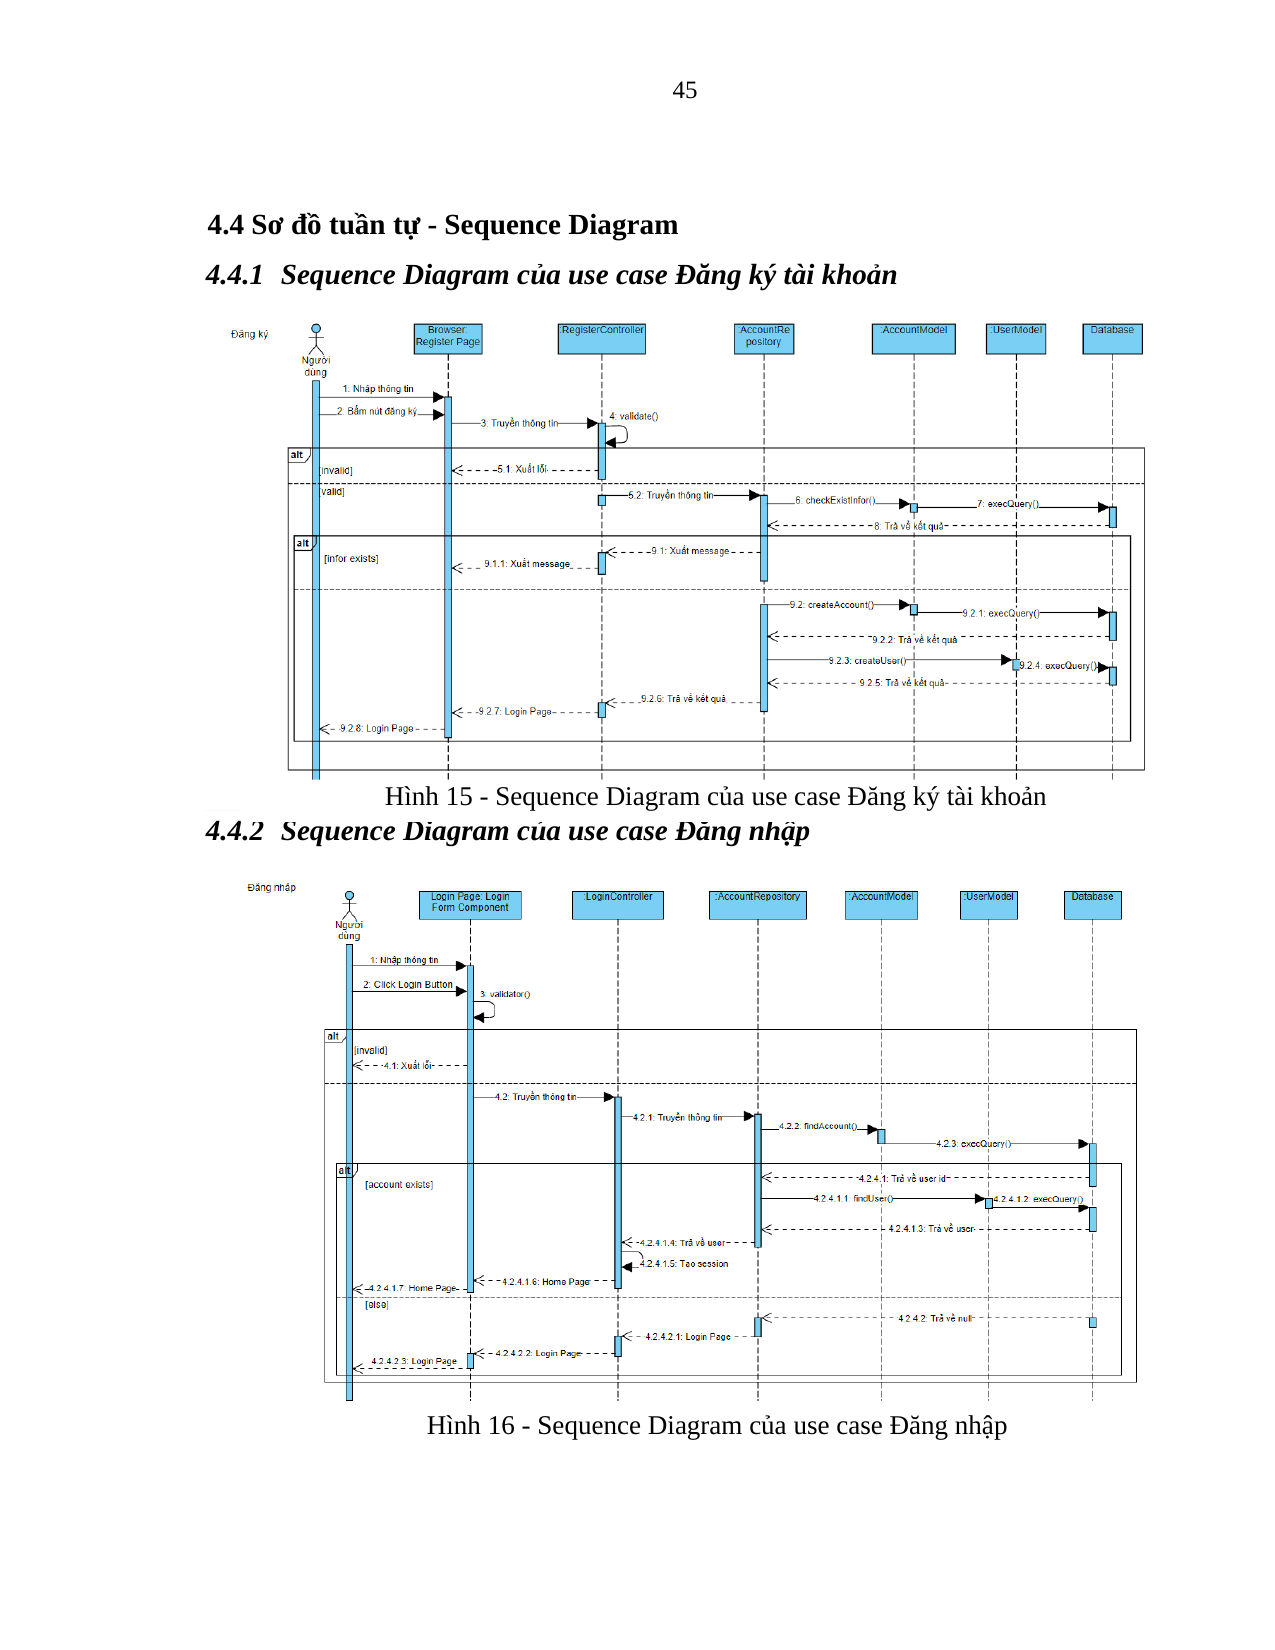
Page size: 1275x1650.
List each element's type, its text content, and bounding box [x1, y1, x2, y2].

picture [239, 873, 1155, 1410]
list Sequence Diagram của use case Đăng nhập [206, 811, 1157, 847]
list Sequence Diagram của use case Đăng ký tài khoản [206, 257, 1157, 291]
picture [205, 312, 1156, 811]
list Sơ đồ tuần tự - Sequence Diagram [207, 207, 1157, 240]
